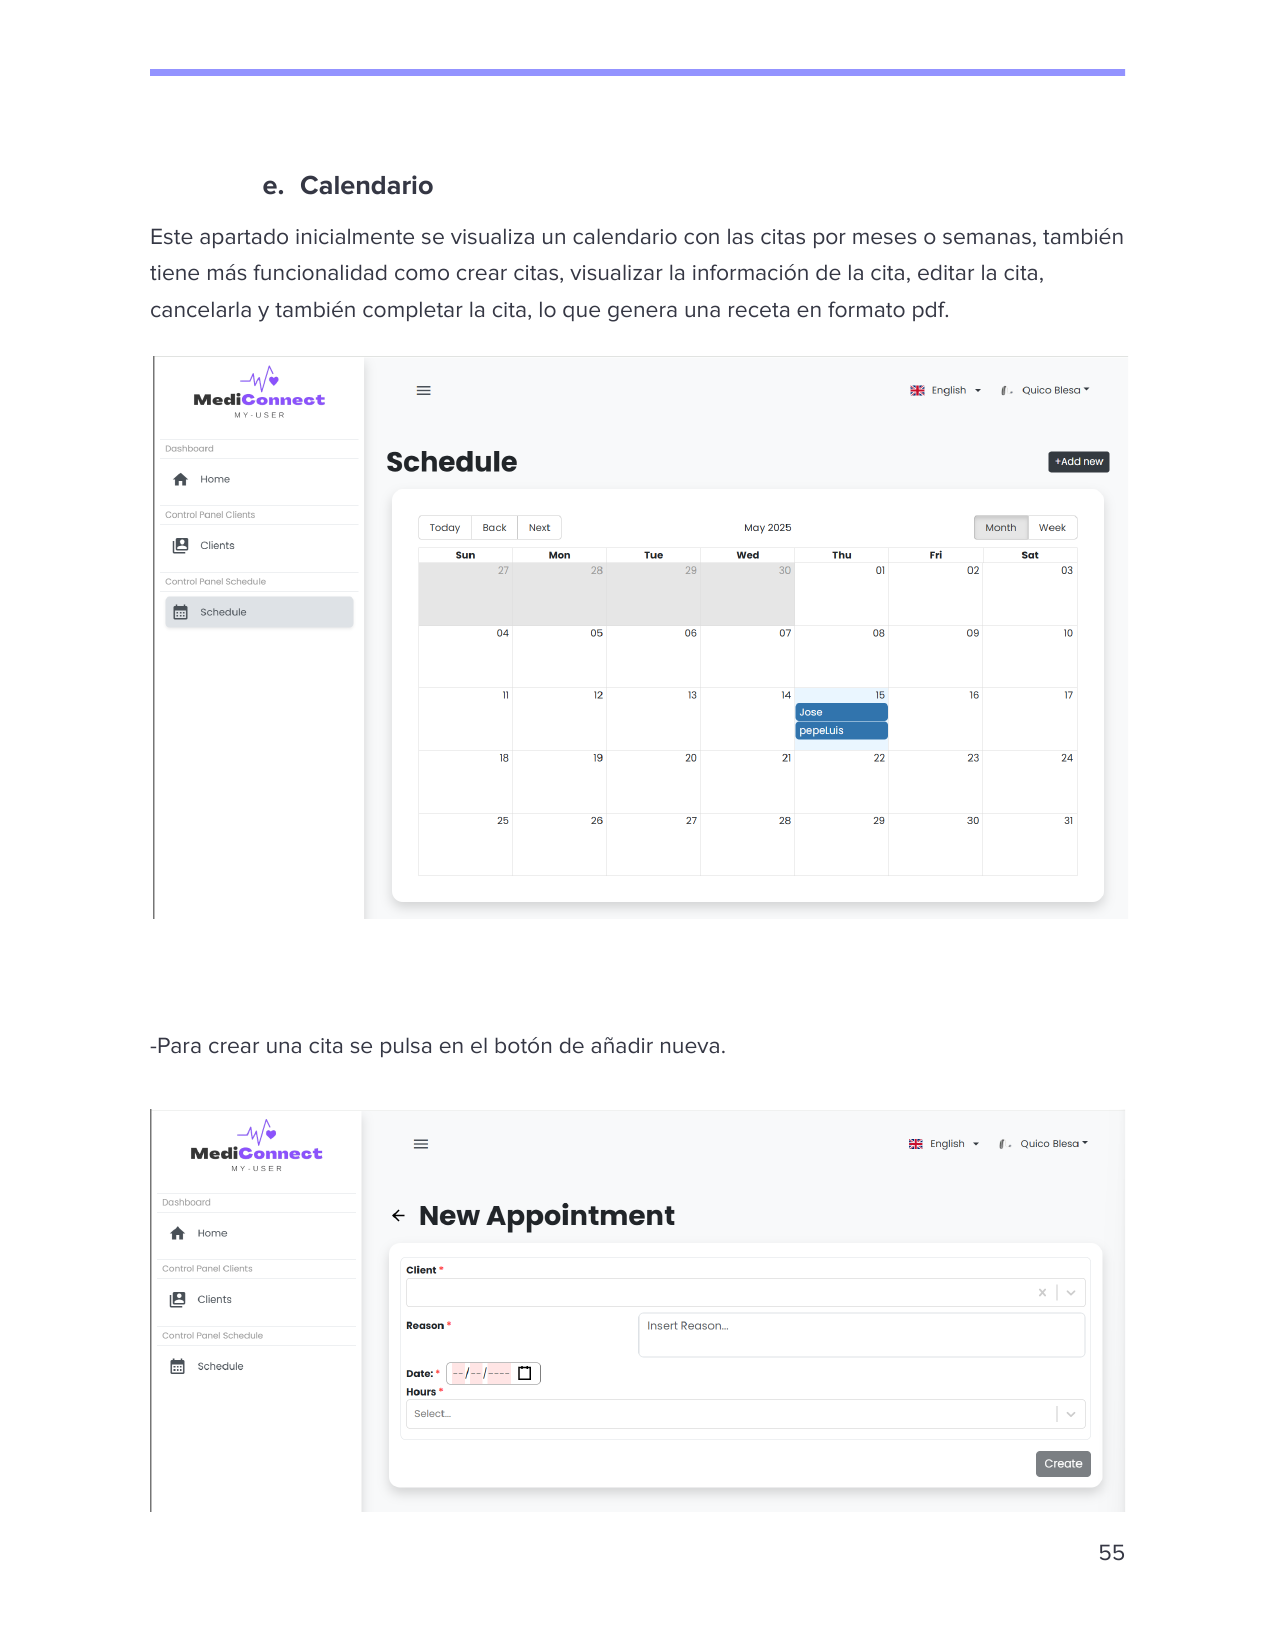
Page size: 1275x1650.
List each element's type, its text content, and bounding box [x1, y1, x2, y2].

picture [153, 356, 1129, 919]
subtitle Calendario [262, 169, 1125, 203]
picture [150, 69, 1125, 76]
text Este apartado inicialmente se visualiza un calendario con las citas por meses o semanas, también tiene más funcionalidad como crear citas, visualizar la información de la cita, editar la cita, cancelarla y también completar la cita, lo que genera una receta en formato pdf. [150, 223, 1125, 324]
text -Para crear una cita se pulsa en el botón de añadir nueva. [150, 1032, 1125, 1060]
picture [150, 1109, 1125, 1512]
